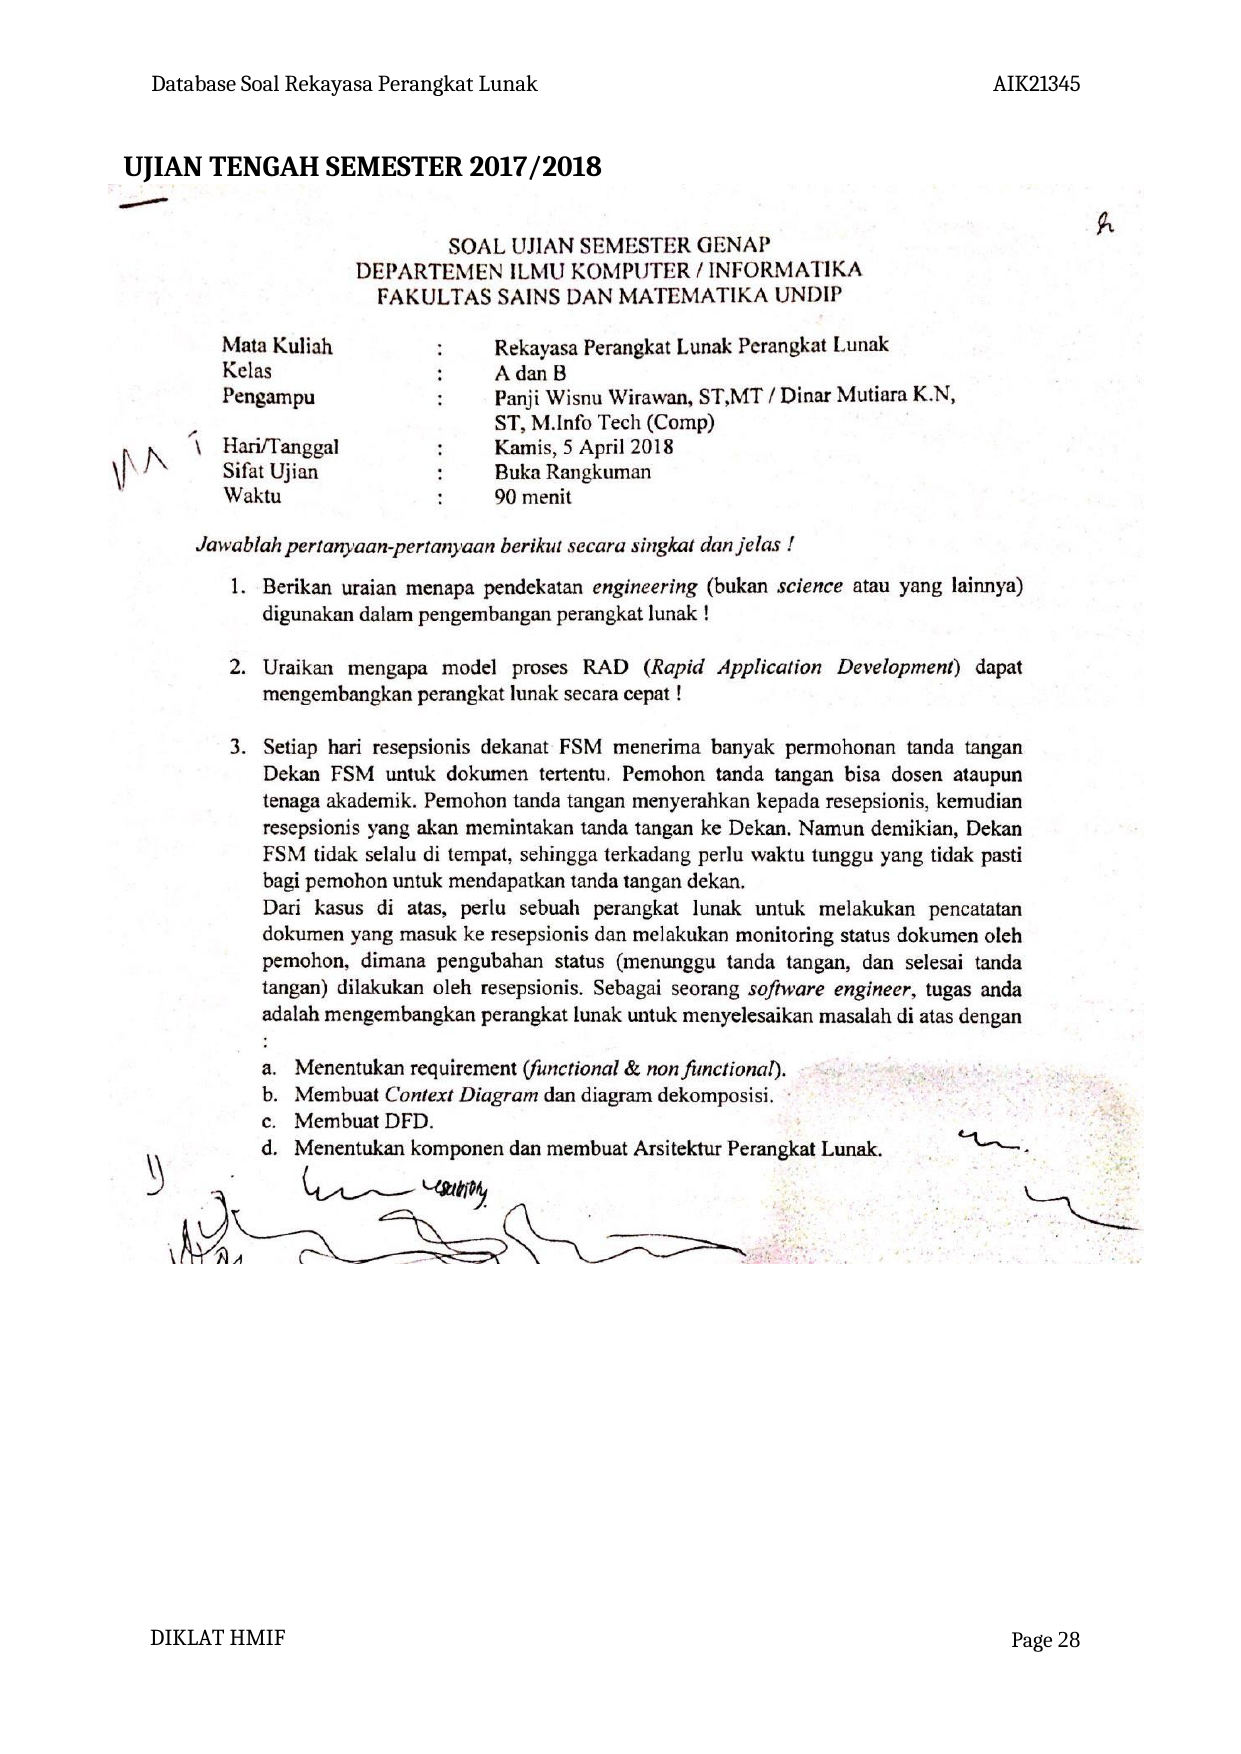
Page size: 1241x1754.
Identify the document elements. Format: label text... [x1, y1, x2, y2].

text UJIAN TENGAH SEMESTER 2017/2018 [123, 151, 1240, 184]
picture [108, 184, 1144, 1264]
